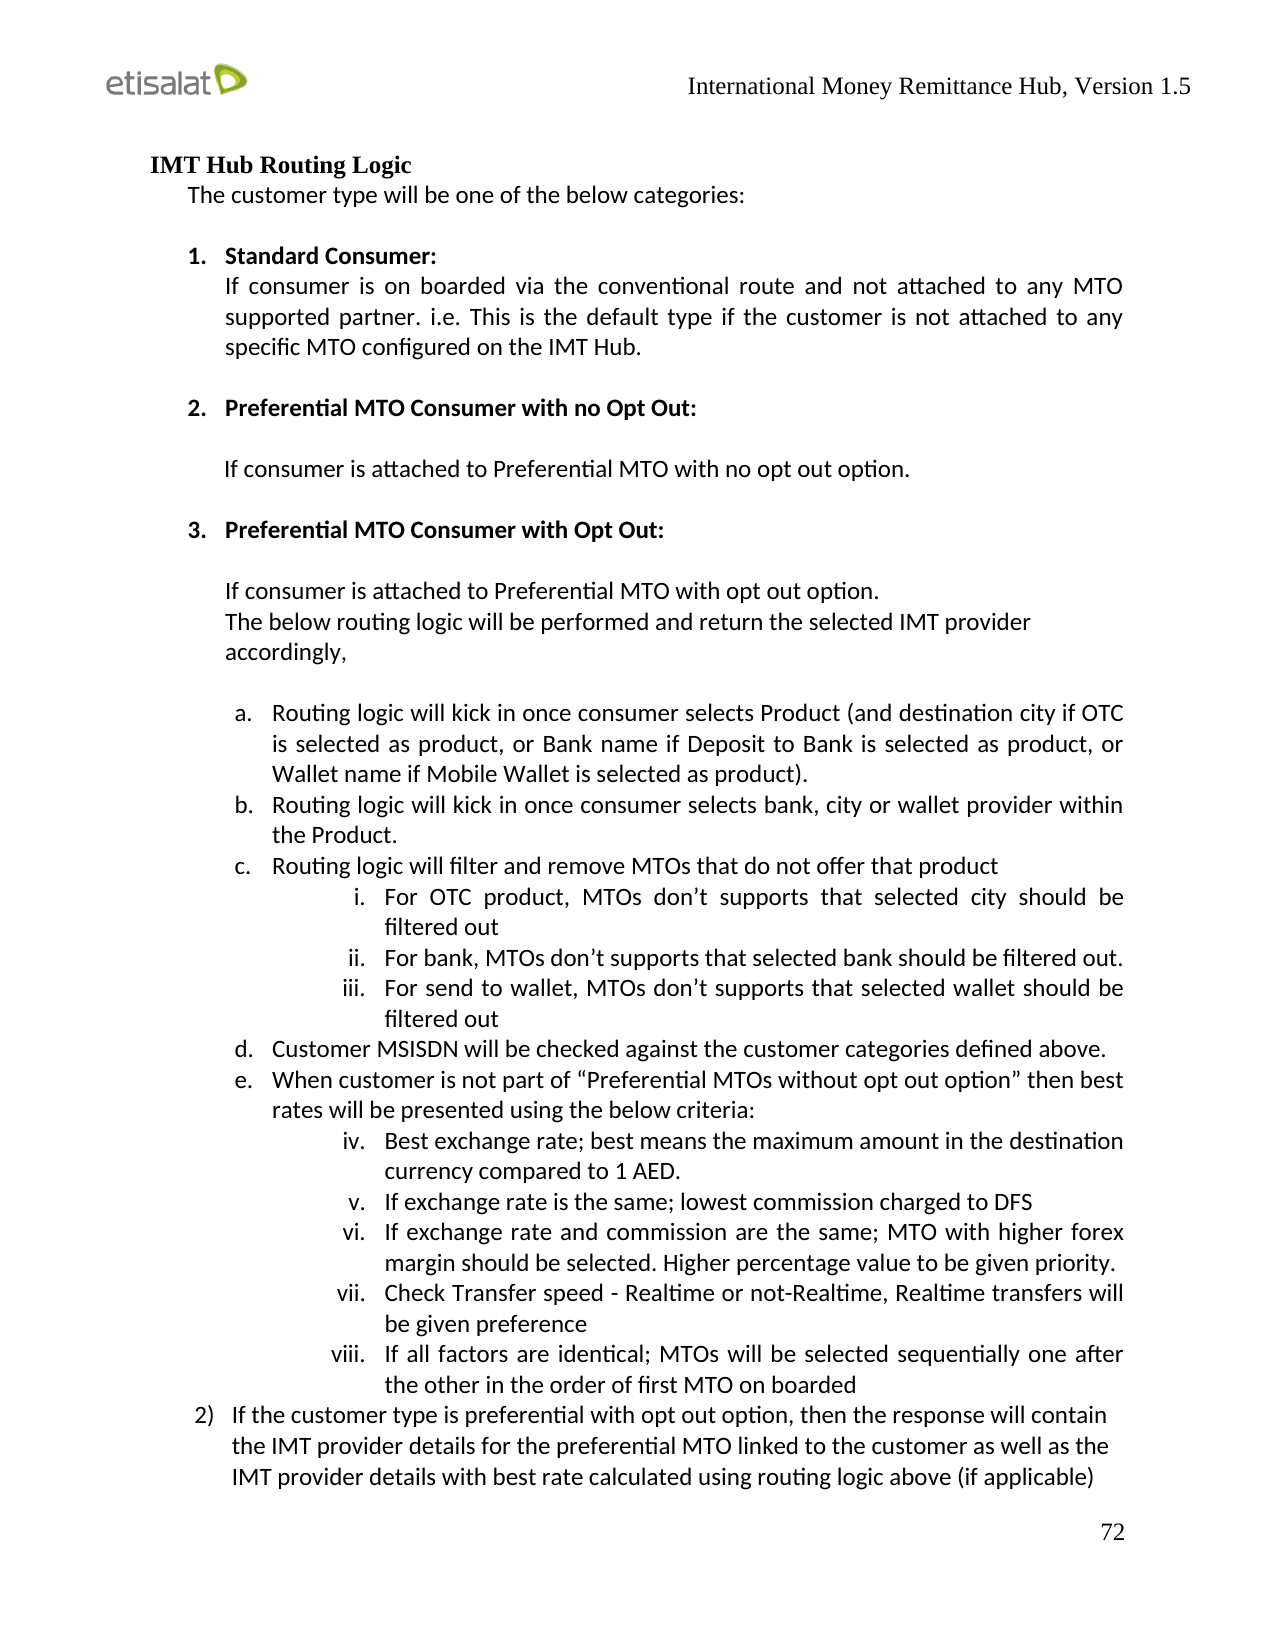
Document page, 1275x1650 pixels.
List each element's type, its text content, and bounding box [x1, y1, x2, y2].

list Preferential MTO Consumer with no Opt Out: [187, 392, 1125, 423]
text IMT Hub Routing Logic [150, 150, 1125, 179]
list Routing logic will filter and remove MTOs that do not offer that product [234, 850, 1125, 881]
list If exchange rate is the same; lowest commission charged to DFS [366, 1186, 1125, 1216]
picture [97, 58, 251, 100]
list Standard Consumer: [187, 240, 1125, 270]
list If exchange rate and commission are the same; MTO with higher forex margin should be selected. Higher percentage value to be given priority. [366, 1216, 1125, 1277]
list For bank, MTOs don’t supports that selected bank should be filtered out. [366, 942, 1125, 972]
list Routing logic will kick in once consumer selects Product (and destination city if OTC is selected as product, or Bank name if Deposit to Bank is selected as product, or Wallet name if Mobile Wallet is selected as product). [234, 698, 1125, 789]
list Check Transfer speed - Realtime or not-Realtime, Realtime transfers will be given preference [366, 1277, 1125, 1338]
text If consumer is attached to Preferential MTO with opt out option. [225, 576, 1125, 606]
list For OTC product, MTOs don’t supports that selected city should be filtered out [366, 881, 1125, 942]
list Best exchange rate; best means the maximum amount in the destination currency compared to 1 AED. [366, 1125, 1125, 1186]
list If the customer type is preferential with opt out option, then the response will contain the IMT provider details for the preferential MTO linked to the customer as well as the IMT provider details with best rate calculated using routing logic above (if applicable) [194, 1399, 1125, 1491]
list For send to wallet, MTOs don’t supports that selected wallet should be filtered out [366, 972, 1125, 1033]
list Routing logic will kick in once consumer selects bank, city or wallet provider within the Product. [234, 789, 1125, 850]
text The customer type will be one of the below categories: [187, 179, 1125, 209]
list Preferential MTO Consumer with Opt Out: [187, 514, 1125, 545]
list If consumer is attached to Preferential MTO with no opt out option. [224, 453, 1125, 484]
list If all factors are identical; MTOs will be selected sequentially one after the other in the order of first MTO on boarded [366, 1338, 1125, 1399]
text If consumer is on boarded via the conventional route and not attached to any MTO supported partner. i.e. This is the default type if the customer is not attached to any specific MTO configured on the IMT Hub. [225, 270, 1125, 362]
text The below routing logic will be performed and return the selected IMT provider accordingly, [225, 606, 1125, 667]
list Customer MSISDN will be checked against the customer categories defined above. [234, 1033, 1125, 1064]
list When customer is not part of “Preferential MTOs without opt out option” then best rates will be presented using the below criteria: [234, 1064, 1125, 1125]
